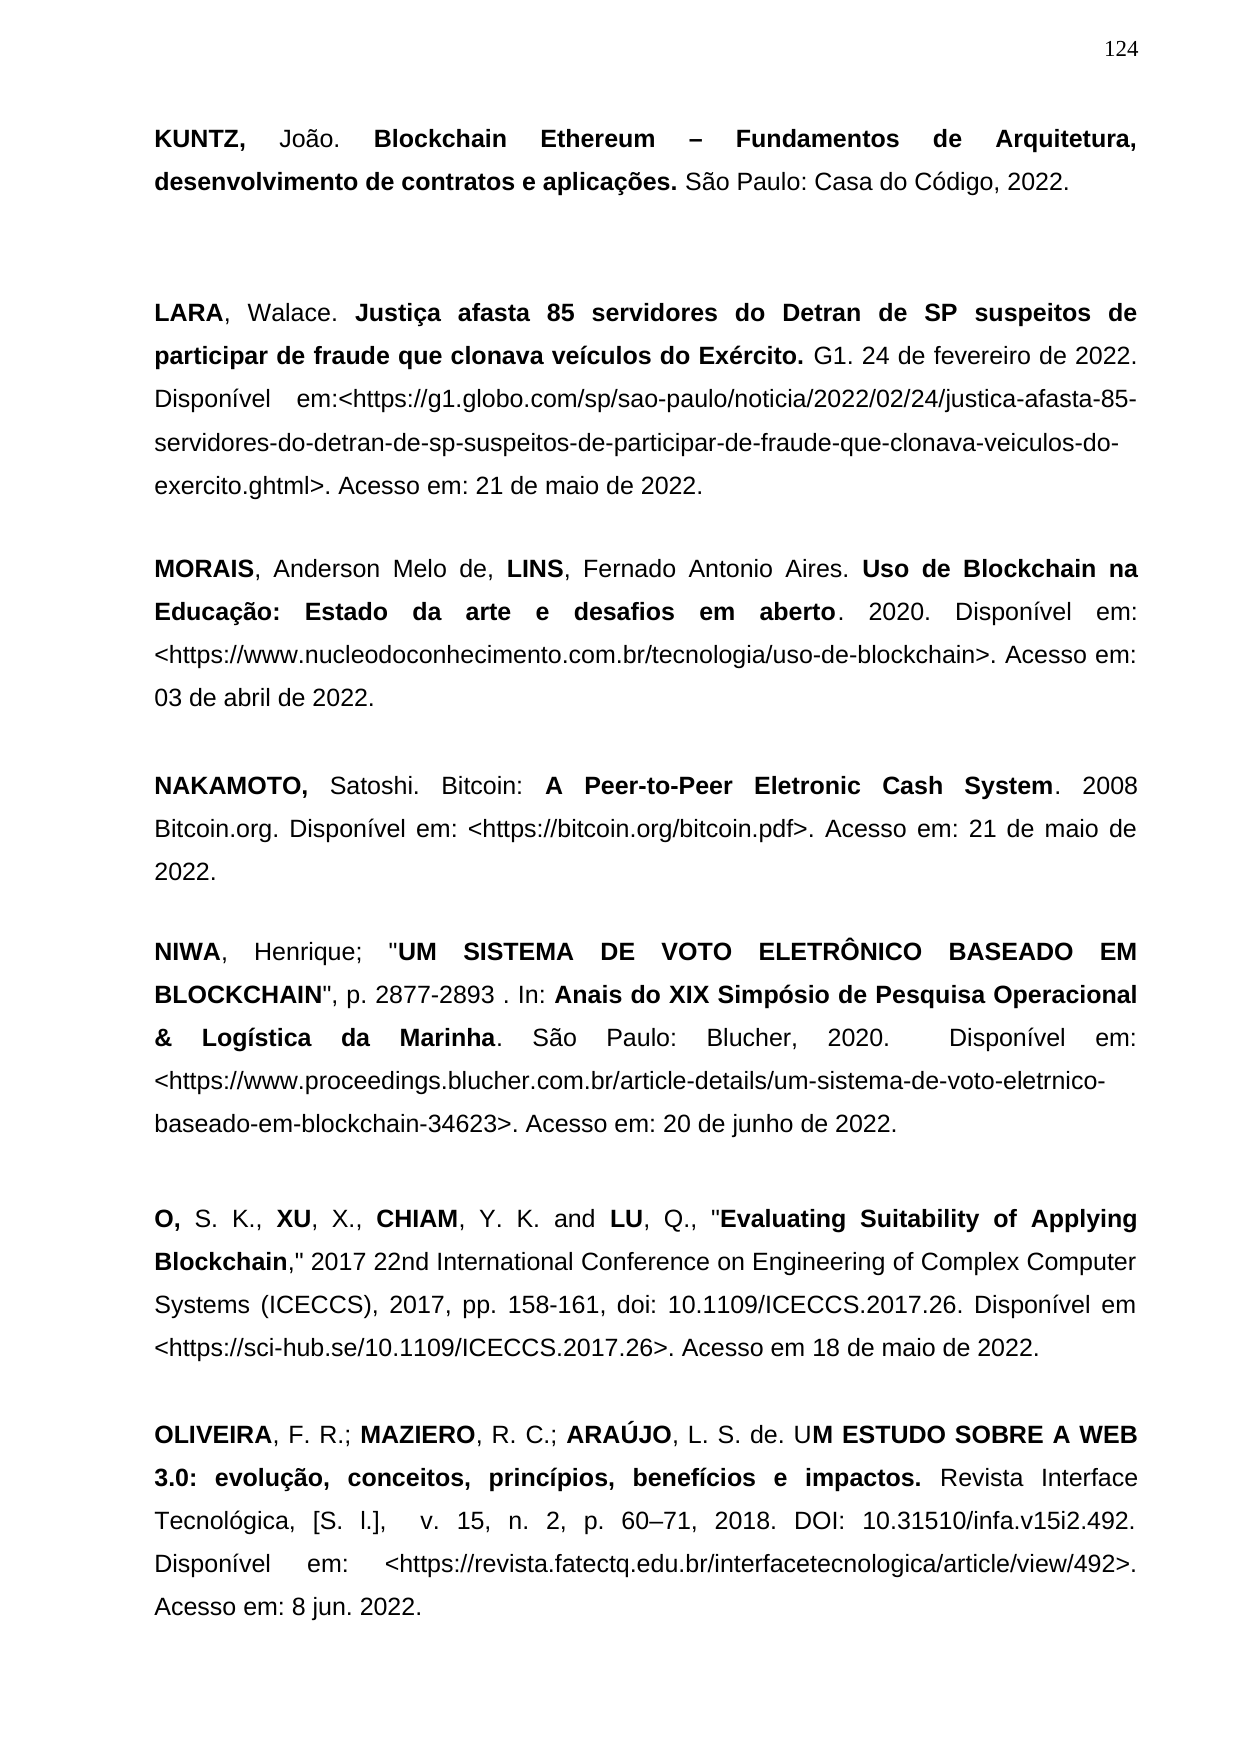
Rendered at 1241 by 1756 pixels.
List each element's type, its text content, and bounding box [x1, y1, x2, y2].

text NAKAMOTO, Satoshi. Bitcoin: A Peer-to-Peer Eletronic Cash System. 2008 Bitcoin.org. Disponível em: <https://bitcoin.org/bitcoin.pdf>. Acesso em: 21 de maio de 2022. [154, 771, 1138, 886]
text KUNTZ, João. Blockchain Ethereum – Fundamentos de Arquitetura, desenvolvimento de contratos e aplicações. São Paulo: Casa do Código, 2022. [154, 124, 1138, 196]
text O, S. K., XU, X., CHIAM, Y. K. and LU, Q., "Evaluating Suitability of Applying Blockchain," 2017 22nd International Conference on Engineering of Complex Computer Systems (ICECCS), 2017, pp. 158-161, doi: 10.1109/ICECCS.2017.26. Disponível em <https://sci-hub.se/10.1109/ICECCS.2017.26>. Acesso em 18 de maio de 2022. [154, 1204, 1138, 1362]
text LARA, Walace. Justiça afasta 85 servidores do Detran de SP suspeitos de participar de fraude que clonava veículos do Exército. G1. 24 de fevereiro de 2022. Disponível em:<https://g1.globo.com/sp/sao-paulo/noticia/2022/02/24/justica-afasta-85-servidores-do-detran-de-sp-suspeitos-de-participar-de-fraude-que-clonava-veiculos-do-exercito.ghtml>. Acesso em: 21 de maio de 2022. [154, 298, 1138, 499]
text MORAIS, Anderson Melo de, LINS, Fernado Antonio Aires. Uso de Blockchain na Educação: Estado da arte e desafios em aberto. 2020. Disponível em: <https://www.nucleodoconhecimento.com.br/tecnologia/uso-de-blockchain>. Acesso em: 03 de abril de 2022. [154, 554, 1138, 712]
text NIWA, Henrique; "UM SISTEMA DE VOTO ELETRÔNICO BASEADO EM BLOCKCHAIN", p. 2877-2893 . In: Anais do XIX Simpósio de Pesquisa Operacional & Logística da Marinha. São Paulo: Blucher, 2020. Disponível em: <https://www.proceedings.blucher.com.br/article-details/um-sistema-de-voto-eletrnico-baseado-em-blockchain-34623>. Acesso em: 20 de junho de 2022. [154, 937, 1138, 1138]
text OLIVEIRA, F. R.; MAZIERO, R. C.; ARAÚJO, L. S. de. UM ESTUDO SOBRE A WEB 3.0: evolução, conceitos, princípios, benefícios e impactos. Revista Interface Tecnológica, [S. l.], v. 15, n. 2, p. 60–71, 2018. DOI: 10.31510/infa.v15i2.492. Disponível em: <https://revista.fatectq.edu.br/interfacetecnologica/article/view/492>. Acesso em: 8 jun. 2022. [154, 1420, 1138, 1621]
